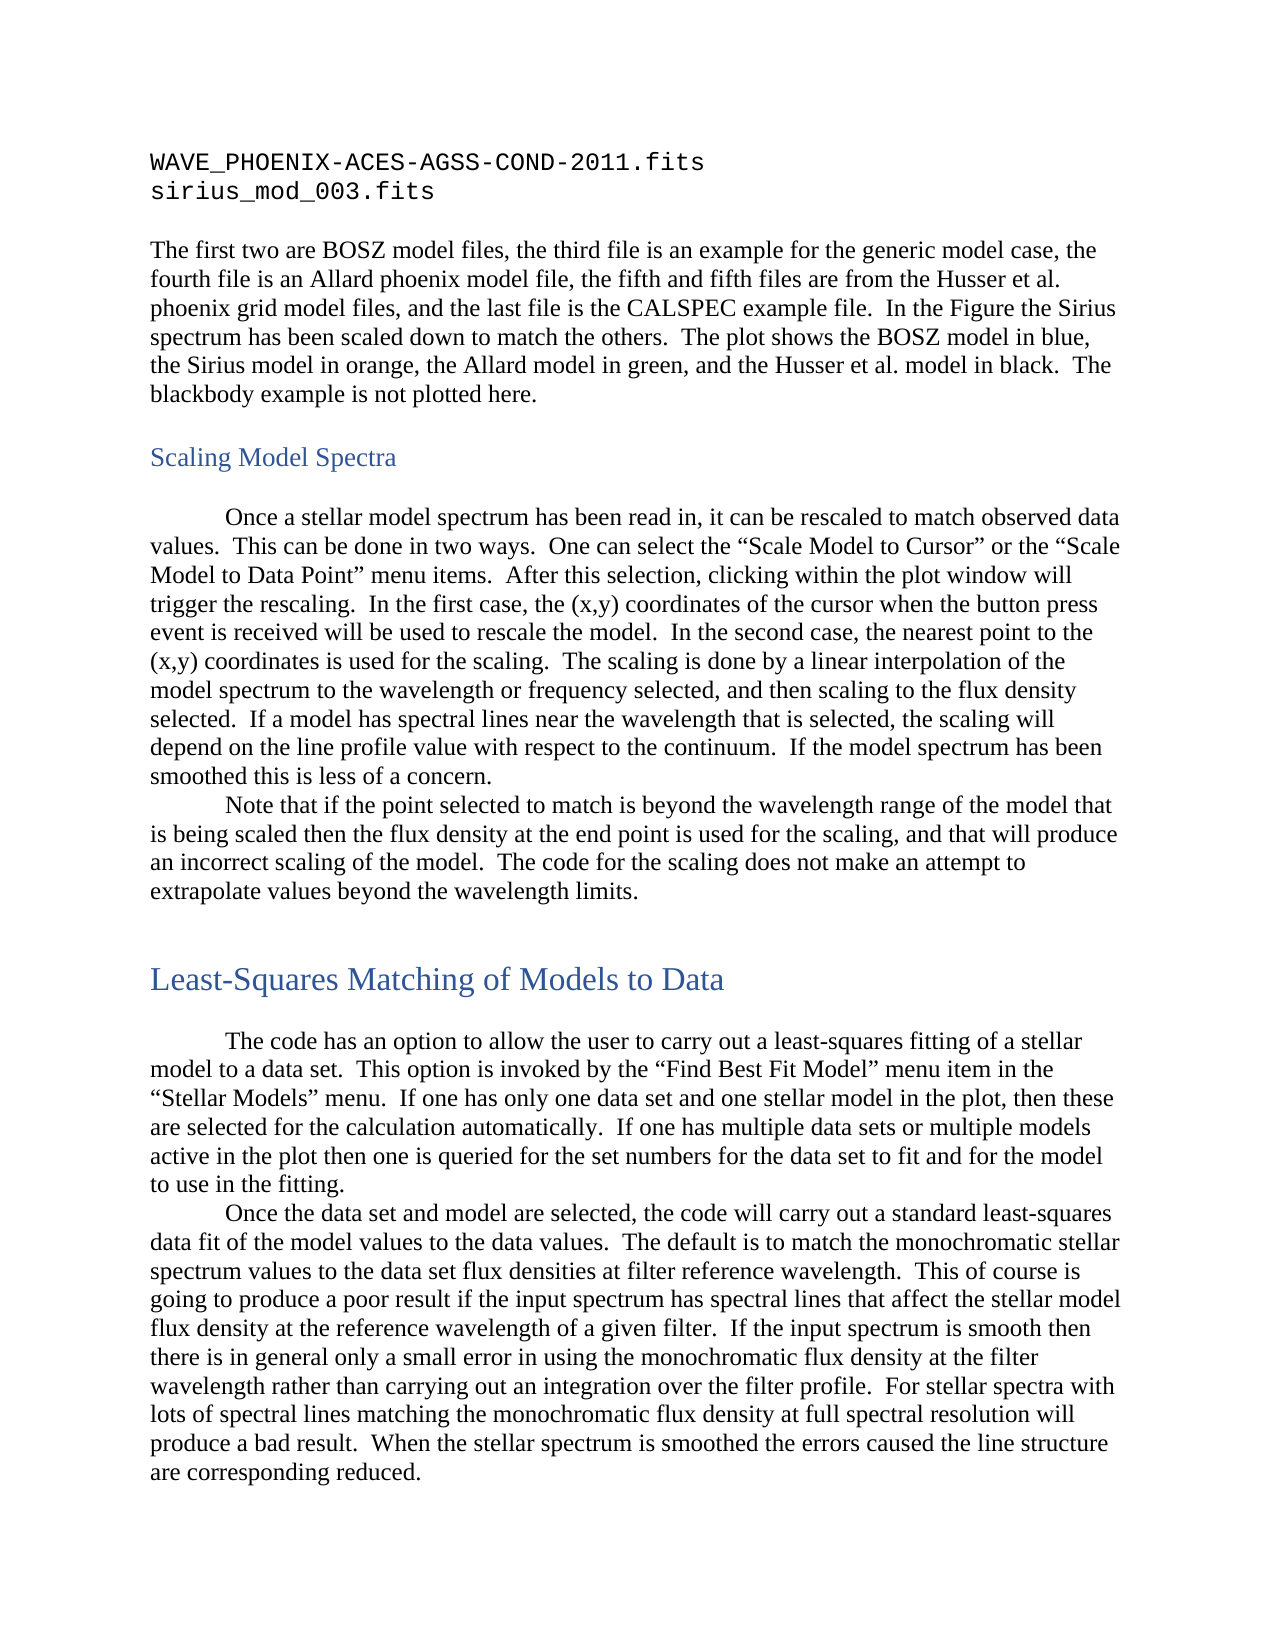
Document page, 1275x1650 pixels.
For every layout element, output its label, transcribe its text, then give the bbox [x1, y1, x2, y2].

text Once a stellar model spectrum has been read in, it can be rescaled to match observed data values. This can be done in two ways. One can select the “Scale Model to Cursor” or the “Scale Model to Data Point” menu items. After this selection, clicking within the plot window will trigger the rescaling. In the first case, the (x,y) coordinates of the cursor when the button press event is received will be used to rescale the model. In the second case, the nearest point to the (x,y) coordinates is used for the scaling. The scaling is done by a linear interpolation of the model spectrum to the wavelength or frequency selected, and then scaling to the flux density selected. If a model has spectral lines near the wavelength that is selected, the scaling will depend on the line profile value with respect to the continuum. If the model spectrum has been smoothed this is less of a concern. [150, 502, 1125, 790]
text The first two are BOSZ model files, the third file is an example for the generic model case, the fourth file is an Allard phoenix model file, the fifth and fifth files are from the Husser et al. phoenix grid model files, and the last file is the CALSPEC example file. In the Figure the Sirius spectrum has been scaled down to match the others. The plot shows the BOSZ model in blue, the Sirius model in orange, the Allard model in green, and the Husser et al. model in black. The blackbody example is not plotted here. [150, 235, 1125, 408]
text sirius_mod_003.fits [150, 178, 1125, 207]
subtitle Least-Squares Matching of Models to Data [150, 959, 1125, 997]
text Once the data set and model are selected, the code will carry out a standard least-squares data fit of the model values to the data values. The default is to match the monochromatic stellar spectrum values to the data set flux densities at filter reference wavelength. This of course is going to produce a poor result if the input spectrum has spectral lines that affect the stellar model flux density at the reference wavelength of a given filter. If the input spectrum is smooth then there is in general only a small error in using the monochromatic flux density at the filter wavelength rather than carrying out an integration over the filter profile. For stellar spectra with lots of spectral lines matching the monochromatic flux density at full spectral resolution will produce a bad result. When the stellar spectrum is smoothed the errors caused the line structure are corresponding reduced. [150, 1198, 1125, 1486]
text WAVE_PHOENIX-ACES-AGSS-COND-2011.fits [150, 150, 1125, 178]
subtitle Scaling Model Spectra [150, 441, 1125, 472]
text Note that if the point selected to match is beyond the wavelength range of the model that is being scaled then the flux density at the end point is used for the scaling, and that will produce an incorrect scaling of the model. The code for the scaling does not make an attempt to extrapolate values beyond the wavelength limits. [150, 790, 1125, 905]
text The code has an option to allow the user to carry out a least-squares fitting of a stellar model to a data set. This option is invoked by the “Find Best Fit Model” menu item in the “Stellar Models” menu. If one has only one data set and one stellar model in the plot, then these are selected for the calculation automatically. If one has multiple data sets or multiple models active in the plot then one is queried for the set numbers for the data set to fit and for the model to use in the fitting. [150, 1026, 1125, 1198]
